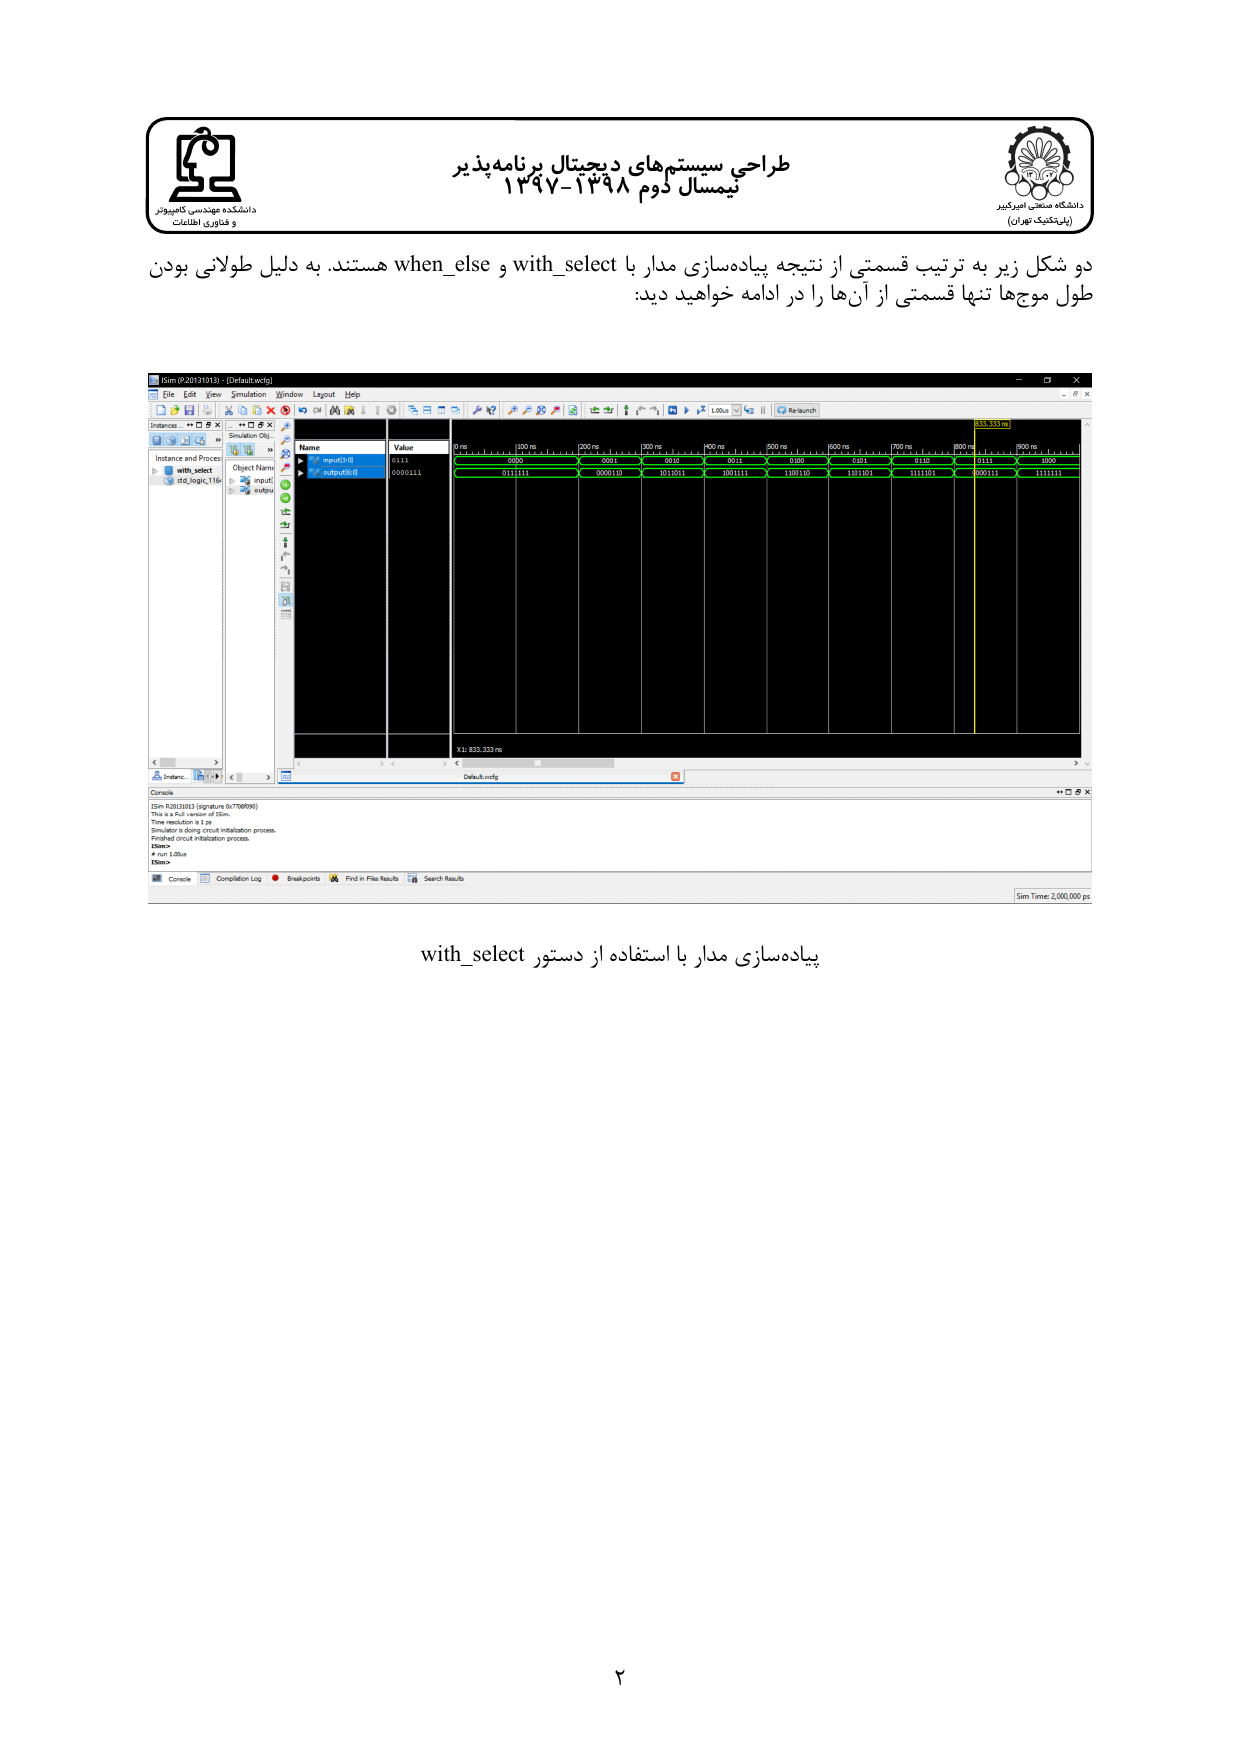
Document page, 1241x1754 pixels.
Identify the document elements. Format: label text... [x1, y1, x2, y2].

picture [152, 124, 259, 148]
picture [986, 122, 1093, 229]
text دو شکل زیر به ترتیب قسمتی از نتیجه پیاده‌سازی مدار با with_select و when_else هستند. به دلیل طولانی بودن طول موج‌ها تنها قسمتی از آن‌ها را در ادامه خواهید دید: [148, 148, 1092, 310]
text پیاده‌سازی مدار با استفاده از دستور with_select [148, 939, 1092, 970]
picture [148, 373, 1092, 904]
